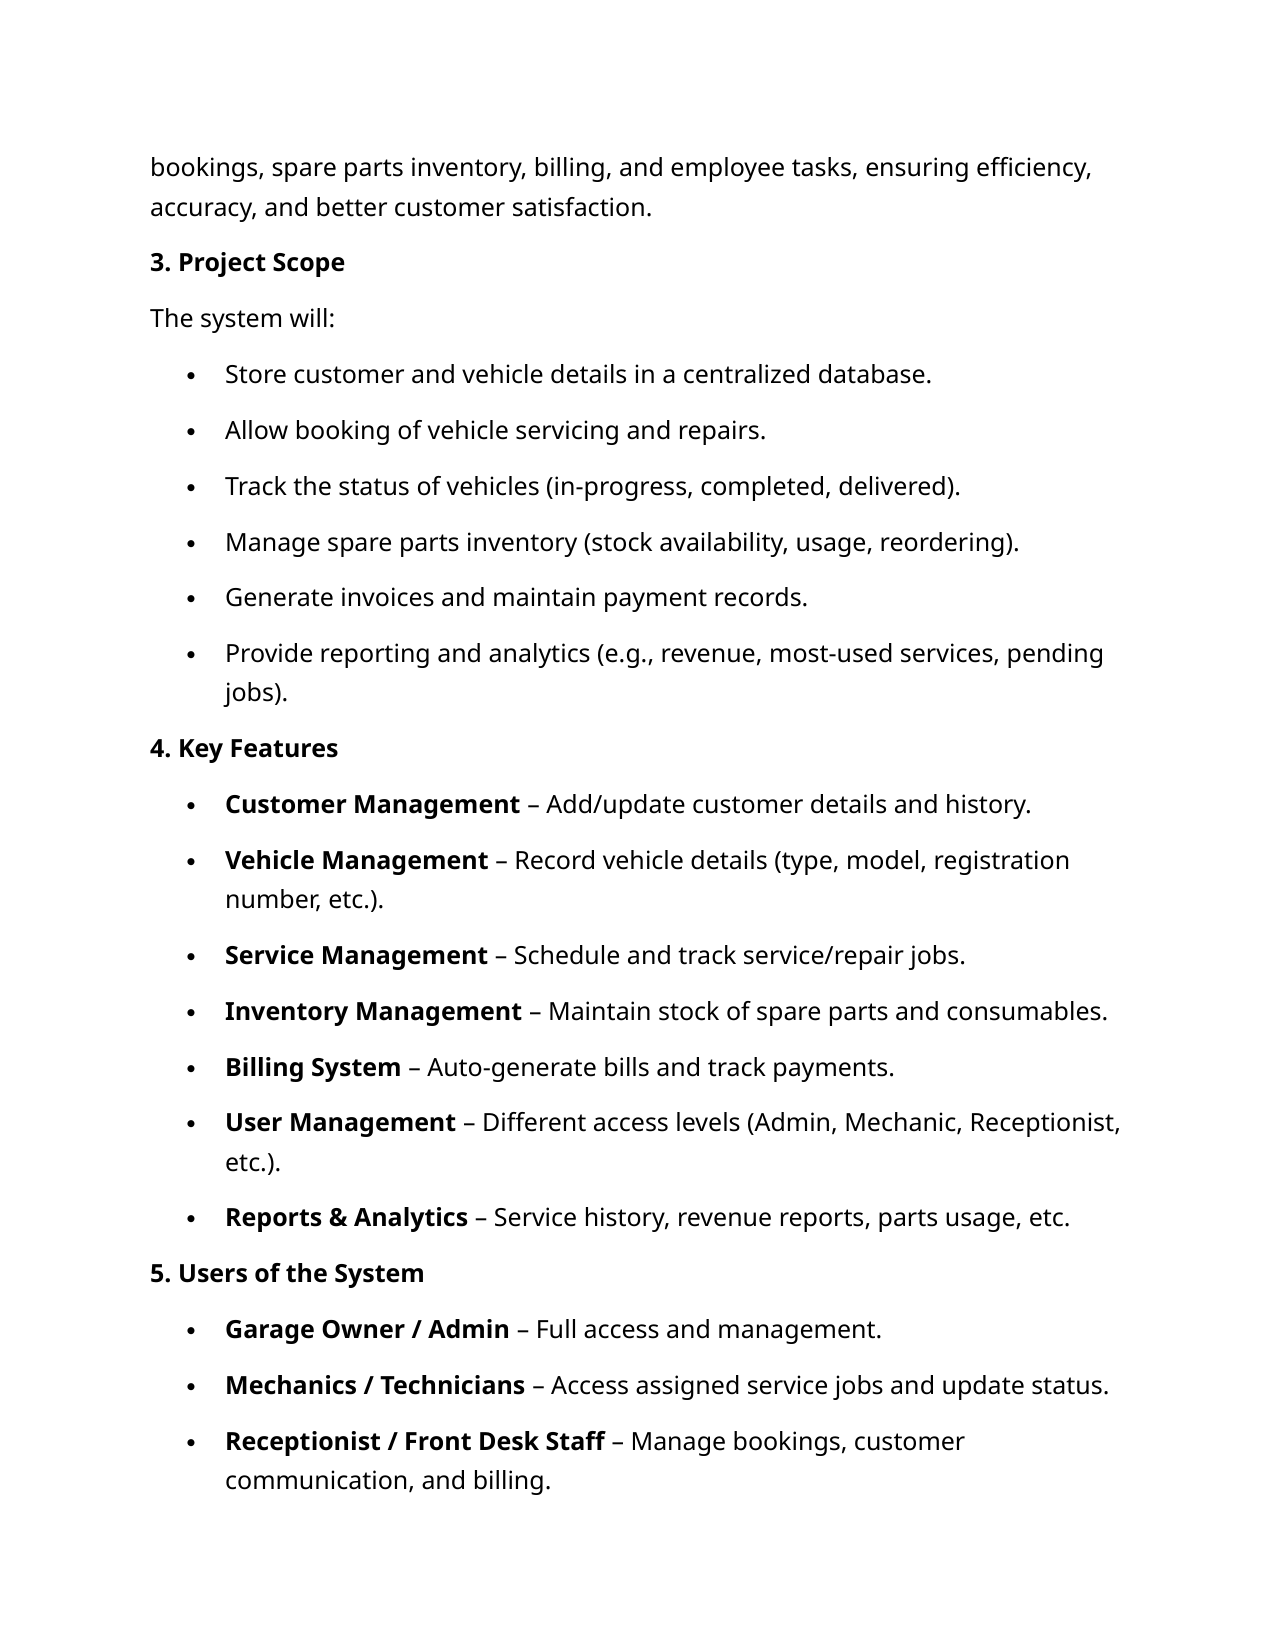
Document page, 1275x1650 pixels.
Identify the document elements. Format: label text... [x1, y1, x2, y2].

list User Management – Different access levels (Admin, Mechanic, Receptionist, etc.). [187, 1105, 1125, 1178]
list Garage Owner / Admin – Full access and management. [187, 1312, 1125, 1346]
list Mechanics / Technicians – Access assigned service jobs and update status. [187, 1367, 1125, 1402]
list Reports & Analytics – Service history, revenue reports, parts usage, etc. [187, 1200, 1125, 1234]
text 3. Project Scope [150, 245, 1125, 279]
list Receptionist / Front Desk Staff – Manage bookings, customer communication, and billing. [187, 1423, 1125, 1497]
list Billing System – Auto-generate bills and track payments. [187, 1049, 1125, 1083]
list Vehicle Management – Record vehicle details (type, model, registration number, etc.). [187, 842, 1125, 916]
list Inventory Management – Maintain stock of spare parts and consumables. [187, 993, 1125, 1027]
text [150, 150, 1125, 223]
list Track the status of vehicles (in-progress, completed, delivered). [187, 468, 1125, 502]
list Provide reporting and analytics (e.g., revenue, most-used services, pending jobs). [187, 636, 1125, 709]
text 4. Key Features [150, 731, 1125, 765]
text 5. Users of the System [150, 1256, 1125, 1290]
list Manage spare parts inventory (stock availability, usage, reordering). [187, 524, 1125, 558]
text The system will: [150, 301, 1125, 335]
list Allow booking of vehicle servicing and repairs. [187, 412, 1125, 447]
list Generate invoices and maintain payment records. [187, 580, 1125, 614]
list Customer Management – Add/update customer details and history. [187, 787, 1125, 821]
list Store customer and vehicle details in a centralized database. [187, 357, 1125, 391]
list Service Management – Schedule and track service/repair jobs. [187, 937, 1125, 972]
